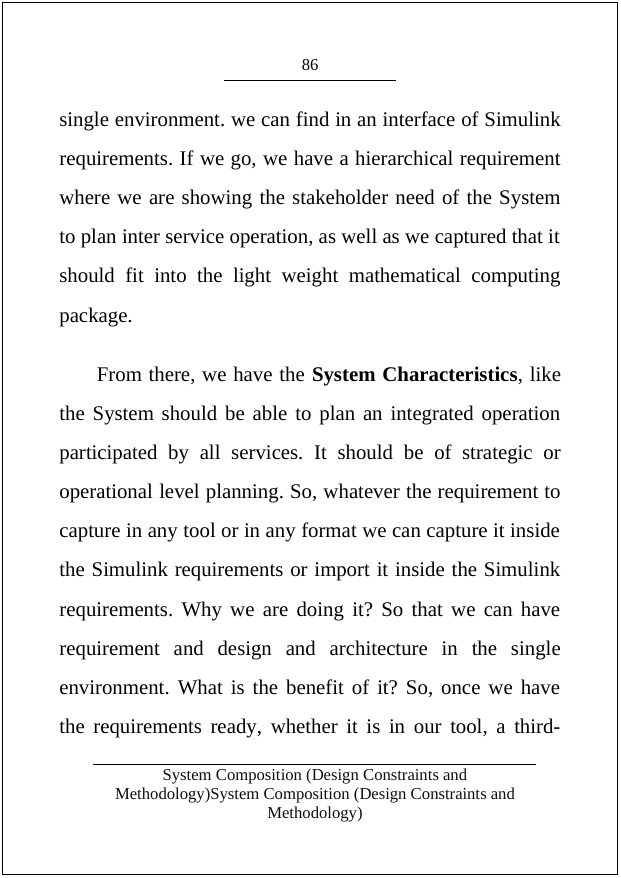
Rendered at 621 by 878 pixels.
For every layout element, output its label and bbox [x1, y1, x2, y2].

text [59, 107, 561, 327]
text [59, 362, 561, 738]
